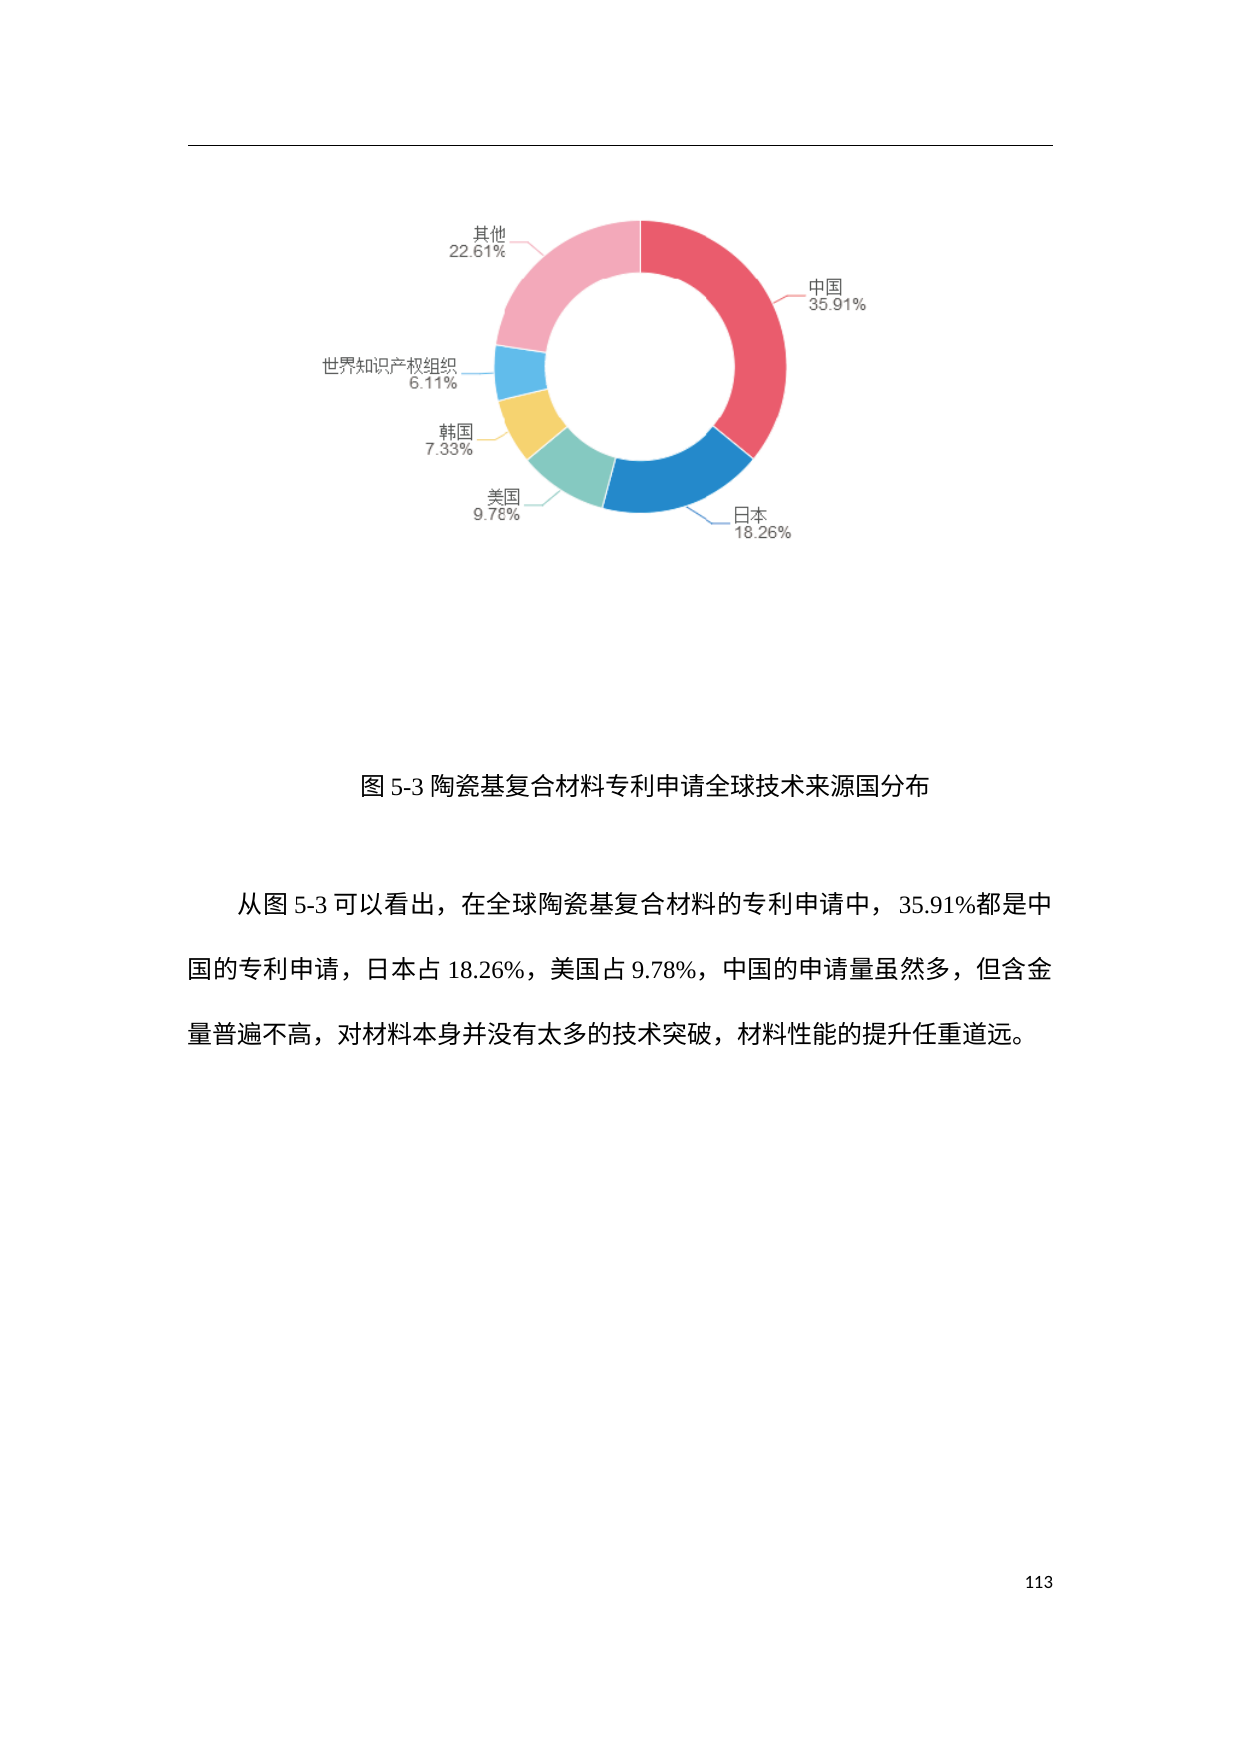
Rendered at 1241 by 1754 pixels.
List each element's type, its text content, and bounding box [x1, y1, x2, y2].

text 图5-3 陶瓷基复合材料专利申请全球技术来源国分布 [187, 752, 1053, 817]
text 从图5-3可以看出，在全球陶瓷基复合材料的专利申请中，35.91%都是中国的专利申请，日本占18.26%，美国占9.78%，中国的申请量虽然多，但含金量普遍不高，对材料本身并没有太多的技术突破，材料性能的提升任重道远。 [187, 870, 1053, 1065]
picture [266, 163, 974, 648]
